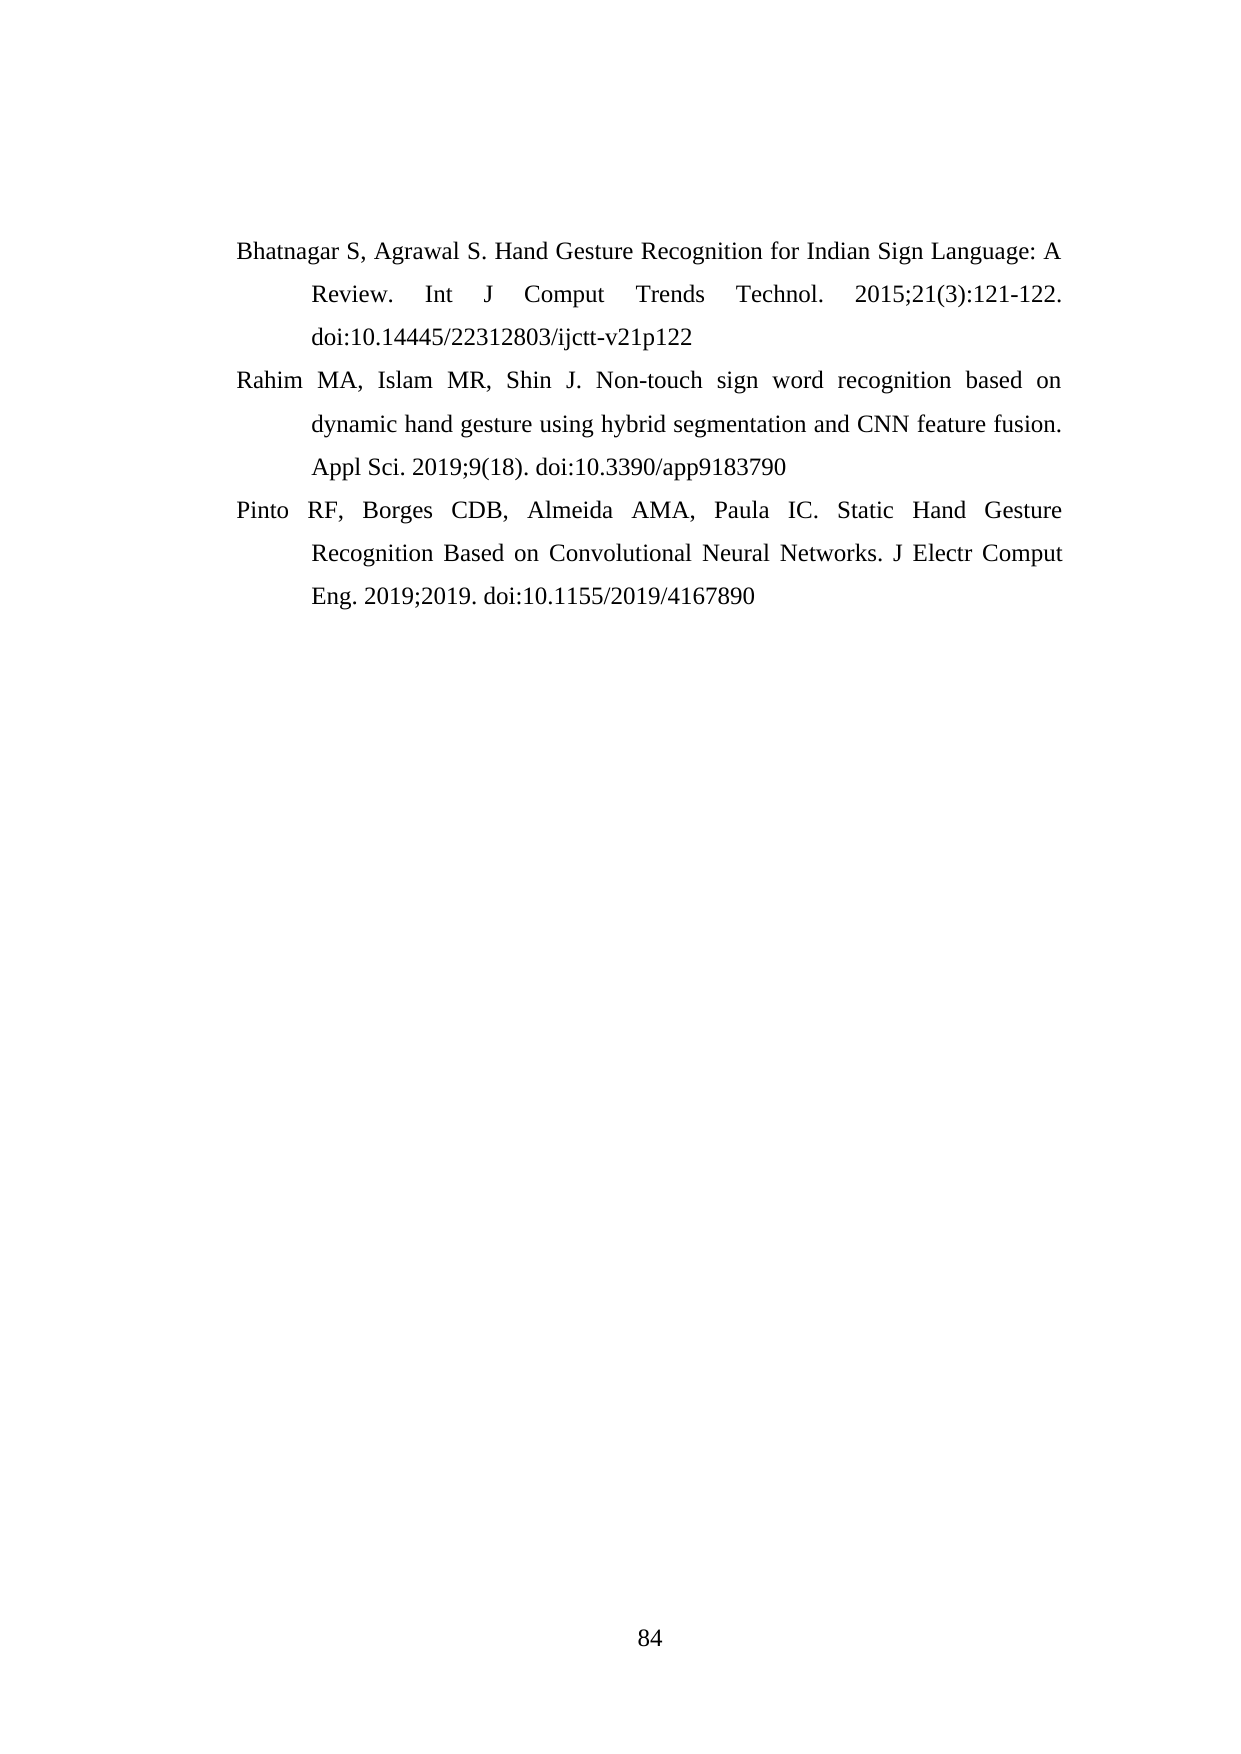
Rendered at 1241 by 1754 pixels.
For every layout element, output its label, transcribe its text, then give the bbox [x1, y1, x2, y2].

text Rahim MA, Islam MR, Shin J. Non-touch sign word recognition based on dynamic hand gesture using hybrid segmentation and CNN feature fusion. Appl Sci. 2019;9(18). doi:10.3390/app9183790 [236, 366, 1063, 481]
text Pinto RF, Borges CDB, Almeida AMA, Paula IC. Static Hand Gesture Recognition Based on Convolutional Neural Networks. J Electr Comput Eng. 2019;2019. doi:10.1155/2019/4167890 [236, 495, 1063, 610]
text Bhatnagar S, Agrawal S. Hand Gesture Recognition for Indian Sign Language: A Review. Int J Comput Trends Technol. 2015;21(3):121-122. doi:10.14445/22312803/ijctt-v21p122 [236, 236, 1063, 351]
